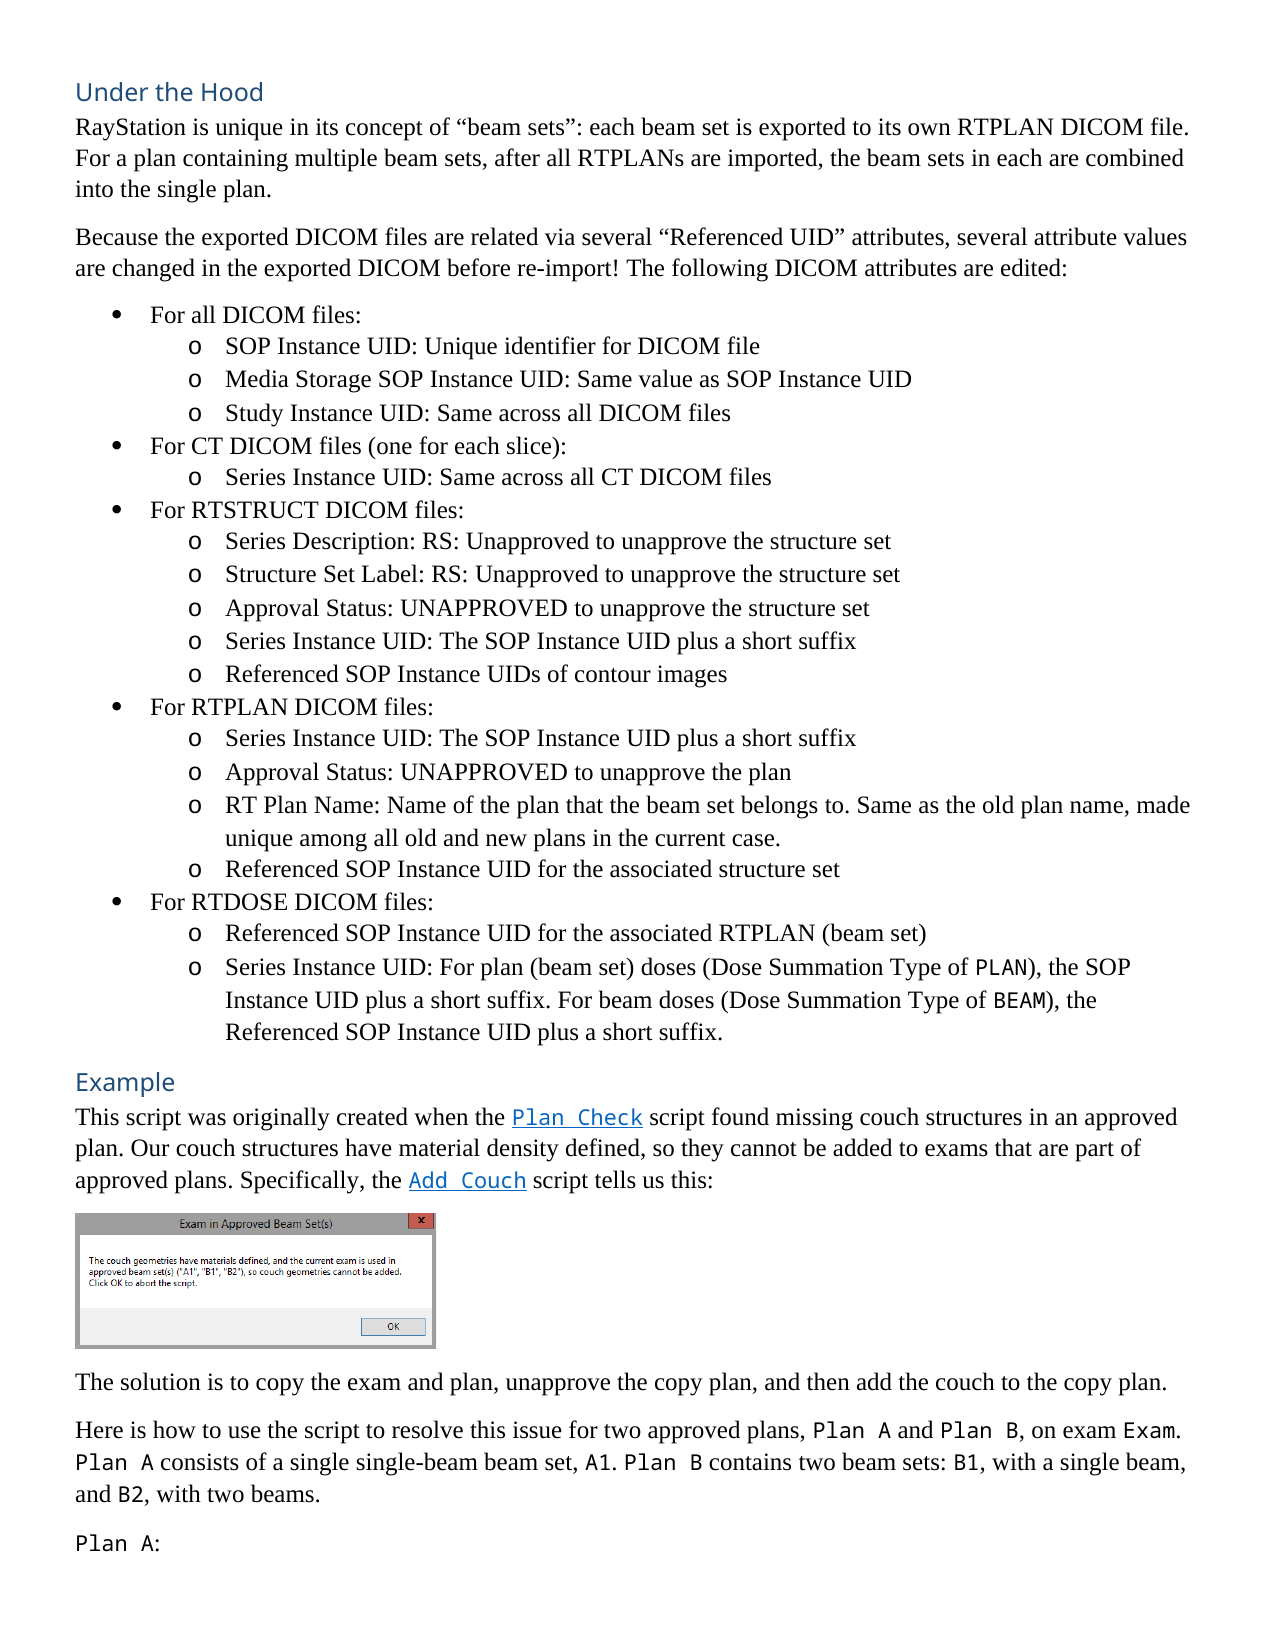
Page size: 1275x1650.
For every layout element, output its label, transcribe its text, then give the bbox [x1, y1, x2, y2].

list Referenced SOP Instance UIDs of contour images [187, 659, 1200, 690]
text Here is how to use the script to resolve this issue for two approved plans, Plan A and Plan B, on exam Exam. Plan A consists of a single single-beam beam set, A1. Plan B contains two beam sets: B1, with a single beam, and B2, with two beams. [75, 1415, 1200, 1509]
list Study Instance UID: Same across all DICOM files [187, 398, 1200, 429]
list Referenced SOP Instance UID for the associated structure set [187, 854, 1200, 885]
list Series Instance UID: For plan (beam set) doses (Dose Summation Type of PLAN), the SOP Instance UID plus a short suffix. For beam doses (Dose Summation Type of BEAM), the Referenced SOP Instance UID plus a short suffix. [187, 952, 1200, 1046]
picture [75, 1213, 437, 1349]
list Series Instance UID: The SOP Instance UID plus a short suffix [187, 723, 1200, 754]
list For RTSTRUCT DICOM files: [112, 495, 1200, 524]
list Referenced SOP Instance UID for the associated RTPLAN (beam set) [187, 918, 1200, 949]
text RayStation is unique in its concept of “beam sets”: each beam set is exported to its own RTPLAN DICOM file. For a plan containing multiple beam sets, after all RTPLANs are imported, the beam sets in each are combined into the single plan. [75, 112, 1200, 203]
text The solution is to copy the exam and plan, unapprove the copy plan, and then add the couch to the copy plan. [75, 1367, 1200, 1396]
list Series Instance UID: The SOP Instance UID plus a short suffix [187, 626, 1200, 657]
list For RTPLAN DICOM files: [112, 692, 1200, 721]
list Series Instance UID: Same across all CT DICOM files [187, 462, 1200, 493]
subtitle Under the Hood [75, 75, 1200, 109]
list Series Description: RS: Unapproved to unapprove the structure set [187, 526, 1200, 557]
text This script was originally created when the Plan Check script found missing couch structures in an approved plan. Our couch structures have material density defined, so they cannot be added to exams that are part of approved plans. Specifically, the Add Couch script tells us this: [75, 1101, 1200, 1194]
list For CT DICOM files (one for each slice): [112, 431, 1200, 460]
list Media Storage SOP Instance UID: Same value as SOP Instance UID [187, 364, 1200, 395]
text Plan A: [75, 1528, 1200, 1558]
list SOP Instance UID: Unique identifier for DICOM file [187, 331, 1200, 362]
text Because the exported DICOM files are related via several “Referenced UID” attributes, several attribute values are changed in the exported DICOM before re-import! The following DICOM attributes are edited: [75, 222, 1200, 281]
subtitle Example [75, 1065, 1200, 1099]
list Approval Status: UNAPPROVED to unapprove the plan [187, 757, 1200, 788]
list Structure Set Label: RS: Unapproved to unapprove the structure set [187, 559, 1200, 590]
list For all DICOM files: [112, 300, 1200, 329]
list RT Plan Name: Name of the plan that the beam set belongs to. Same as the old plan name, made unique among all old and new plans in the current case. [187, 790, 1200, 852]
list For RTDOSE DICOM files: [112, 887, 1200, 916]
list Approval Status: UNAPPROVED to unapprove the structure set [187, 593, 1200, 624]
